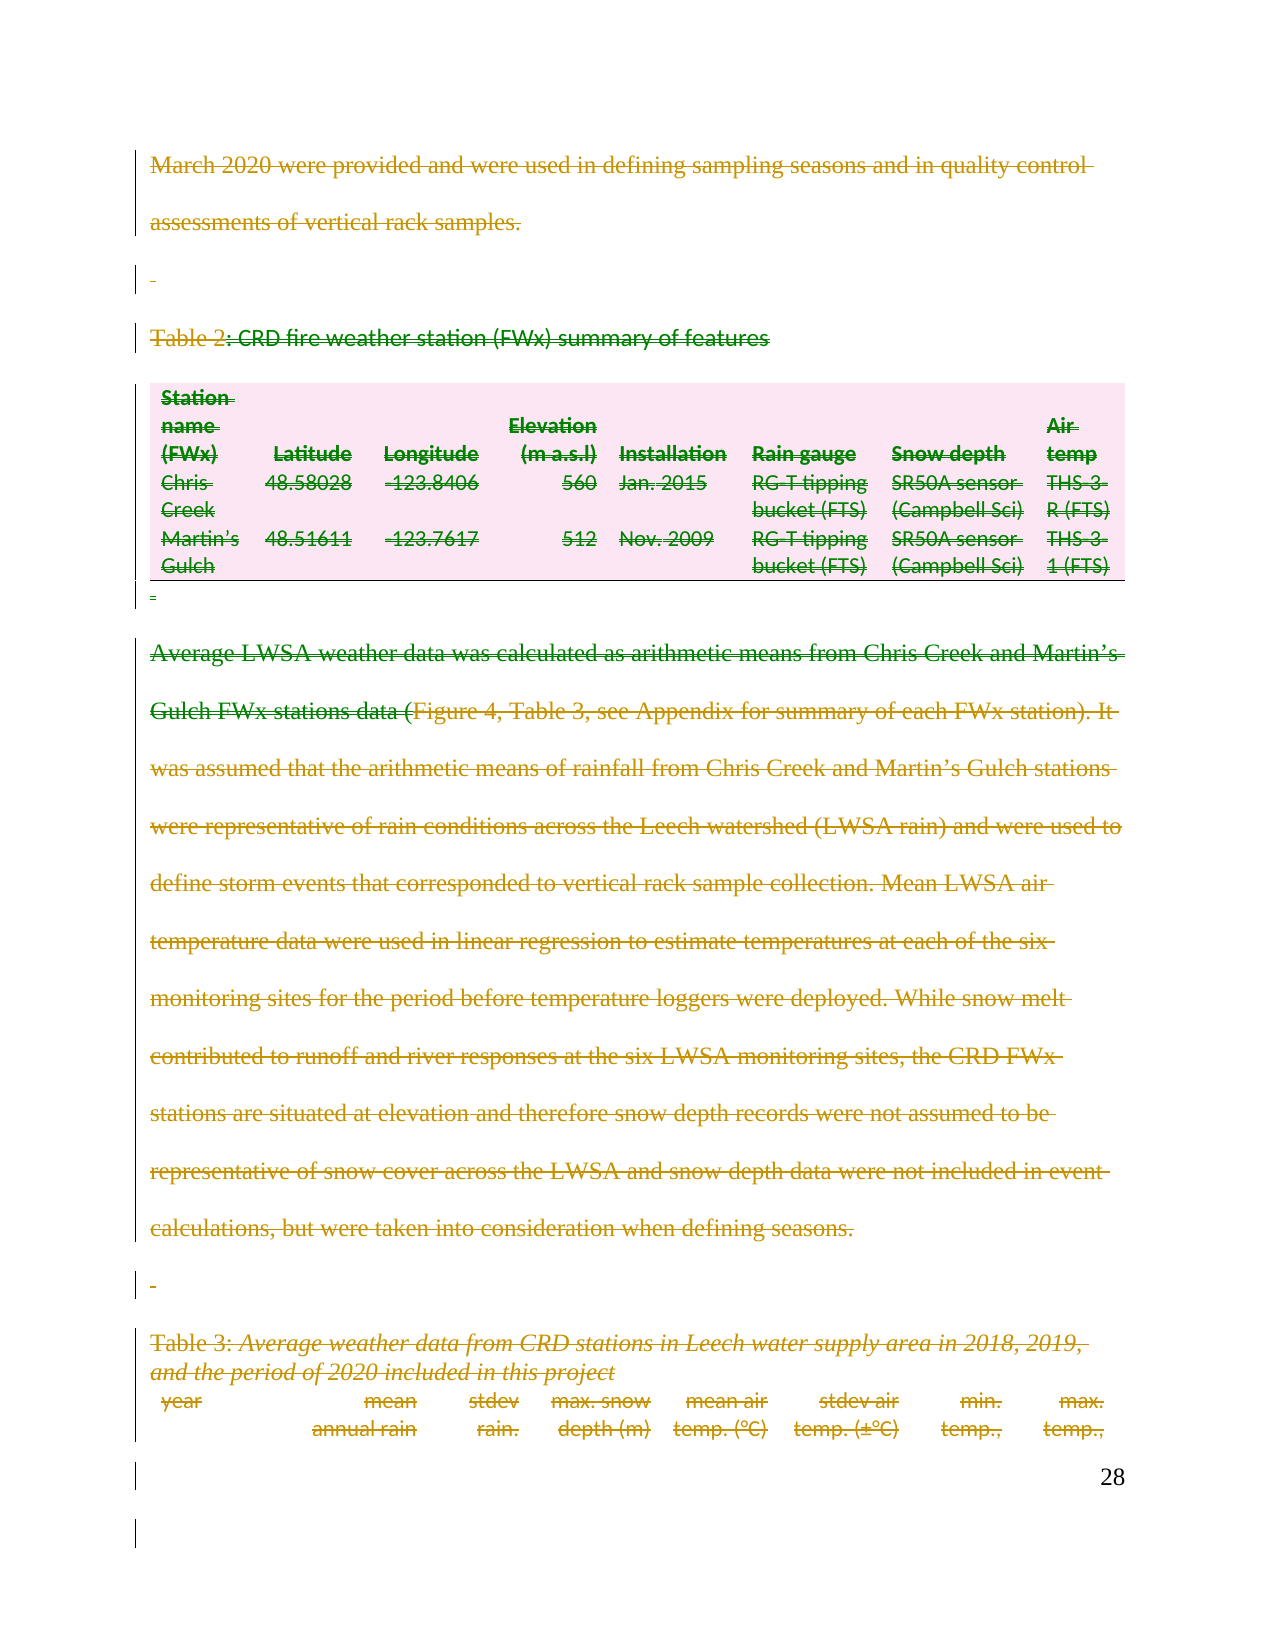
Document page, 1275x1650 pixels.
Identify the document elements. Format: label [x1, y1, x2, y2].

table_header [1013, 1386, 1115, 1442]
table_header [779, 1386, 910, 1442]
table_header [662, 1386, 778, 1442]
table_header [428, 1386, 530, 1442]
table_header [150, 1386, 296, 1442]
table_header [910, 1386, 1013, 1442]
table_header [296, 1386, 428, 1442]
table_header [530, 1386, 662, 1442]
